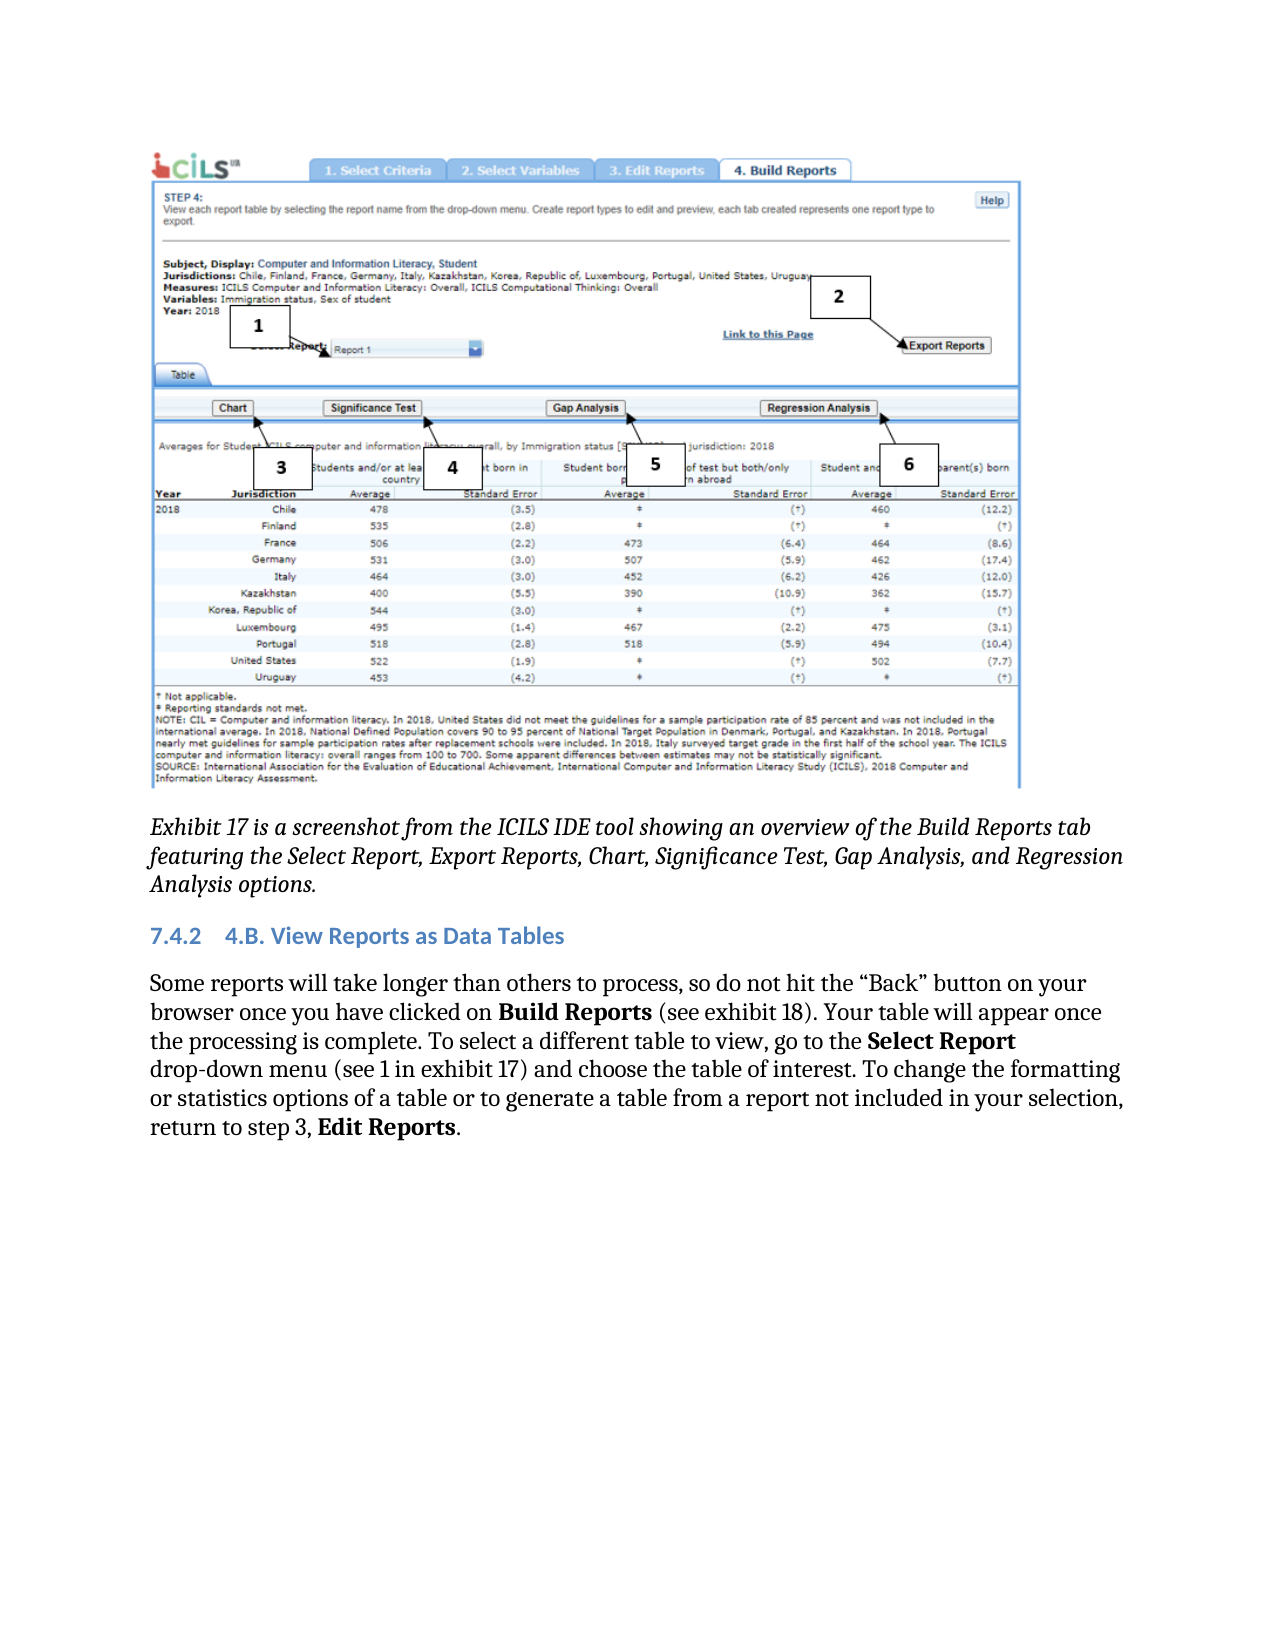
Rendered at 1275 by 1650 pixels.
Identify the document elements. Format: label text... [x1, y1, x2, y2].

text Exhibit 17 is a screenshot from the ICILS IDE tool showing an overview of the Build Reports tab featuring the Select Report, Export Reports, Chart, Significance Test, Gap Analysis, and Regression Analysis options. [150, 813, 1125, 899]
text Some reports will take longer than others to process, so do not hit the “Back” button on your browser once you have clicked on Build Reports (see exhibit 18). Your table will appear once the processing is complete. To select a different table to view, go to the Select Report drop‑down menu (see 1 in exhibit 17) and choose the table of interest. To change the formatting or statistics options of a table or to generate a table from a report not included in your selection, return to step 3, Edit Reports. [150, 969, 1125, 1142]
picture [150, 150, 1025, 792]
subtitle 7.4.2 4.B. View Reports as Data Tables [150, 920, 1125, 950]
